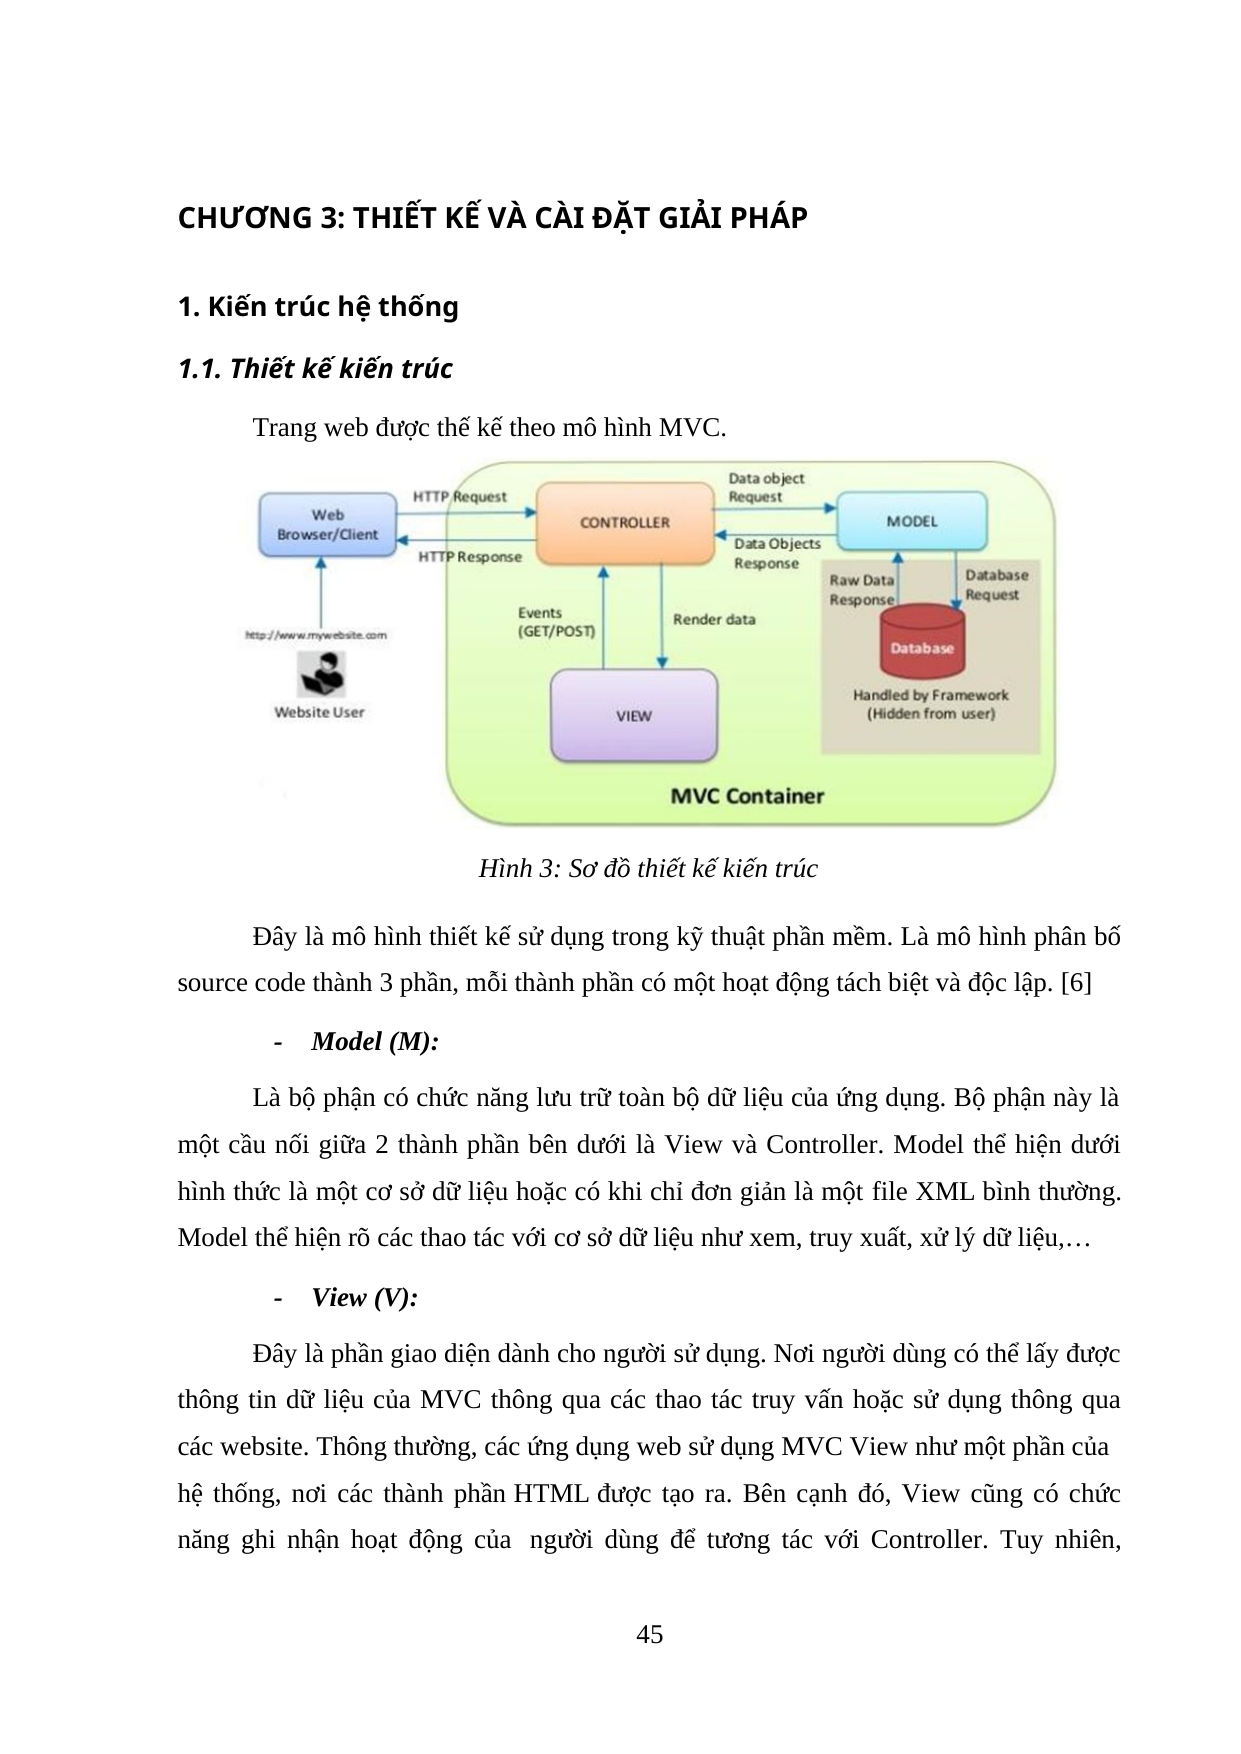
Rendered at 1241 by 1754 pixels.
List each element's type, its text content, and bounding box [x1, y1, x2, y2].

subtitle 1. Kiến trúc hệ thống [177, 287, 1122, 324]
text Là bộ phận có chức năng lưu trữ toàn bộ dữ liệu của ứng dụng. Bộ phận này là một cầu nối giữa 2 thành phần bên dưới là View và Controller. Model thể hiện dưới hình thức là một cơ sở dữ liệu hoặc có khi chỉ đơn giản là một file XML bình thường. Model thể hiện rõ các thao tác với cơ sở dữ liệu như xem, truy xuất, xử lý dữ liệu,… [177, 1082, 1122, 1253]
text Đây là mô hình thiết kế sử dụng trong kỹ thuật phần mềm. Là mô hình phân bố source code thành 3 phần, mỗi thành phần có một hoạt động tách biệt và độc lập. [177, 919, 1122, 997]
subtitle 1.1. Thiết kế kiến trúc [177, 349, 1122, 386]
list View (V): [274, 1281, 1122, 1312]
list Model (M): [274, 1025, 1122, 1057]
text Hình 3: Sơ đồ thiết kế kiến trúc [177, 852, 1122, 883]
subtitle CHƯƠNG 3: THIẾT KẾ VÀ CÀI ĐẶT GIẢI PHÁP [177, 198, 1122, 237]
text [177, 1337, 1122, 1555]
text Trang web được thế kế theo mô hình MVC. [177, 411, 1122, 442]
picture [236, 457, 1063, 829]
